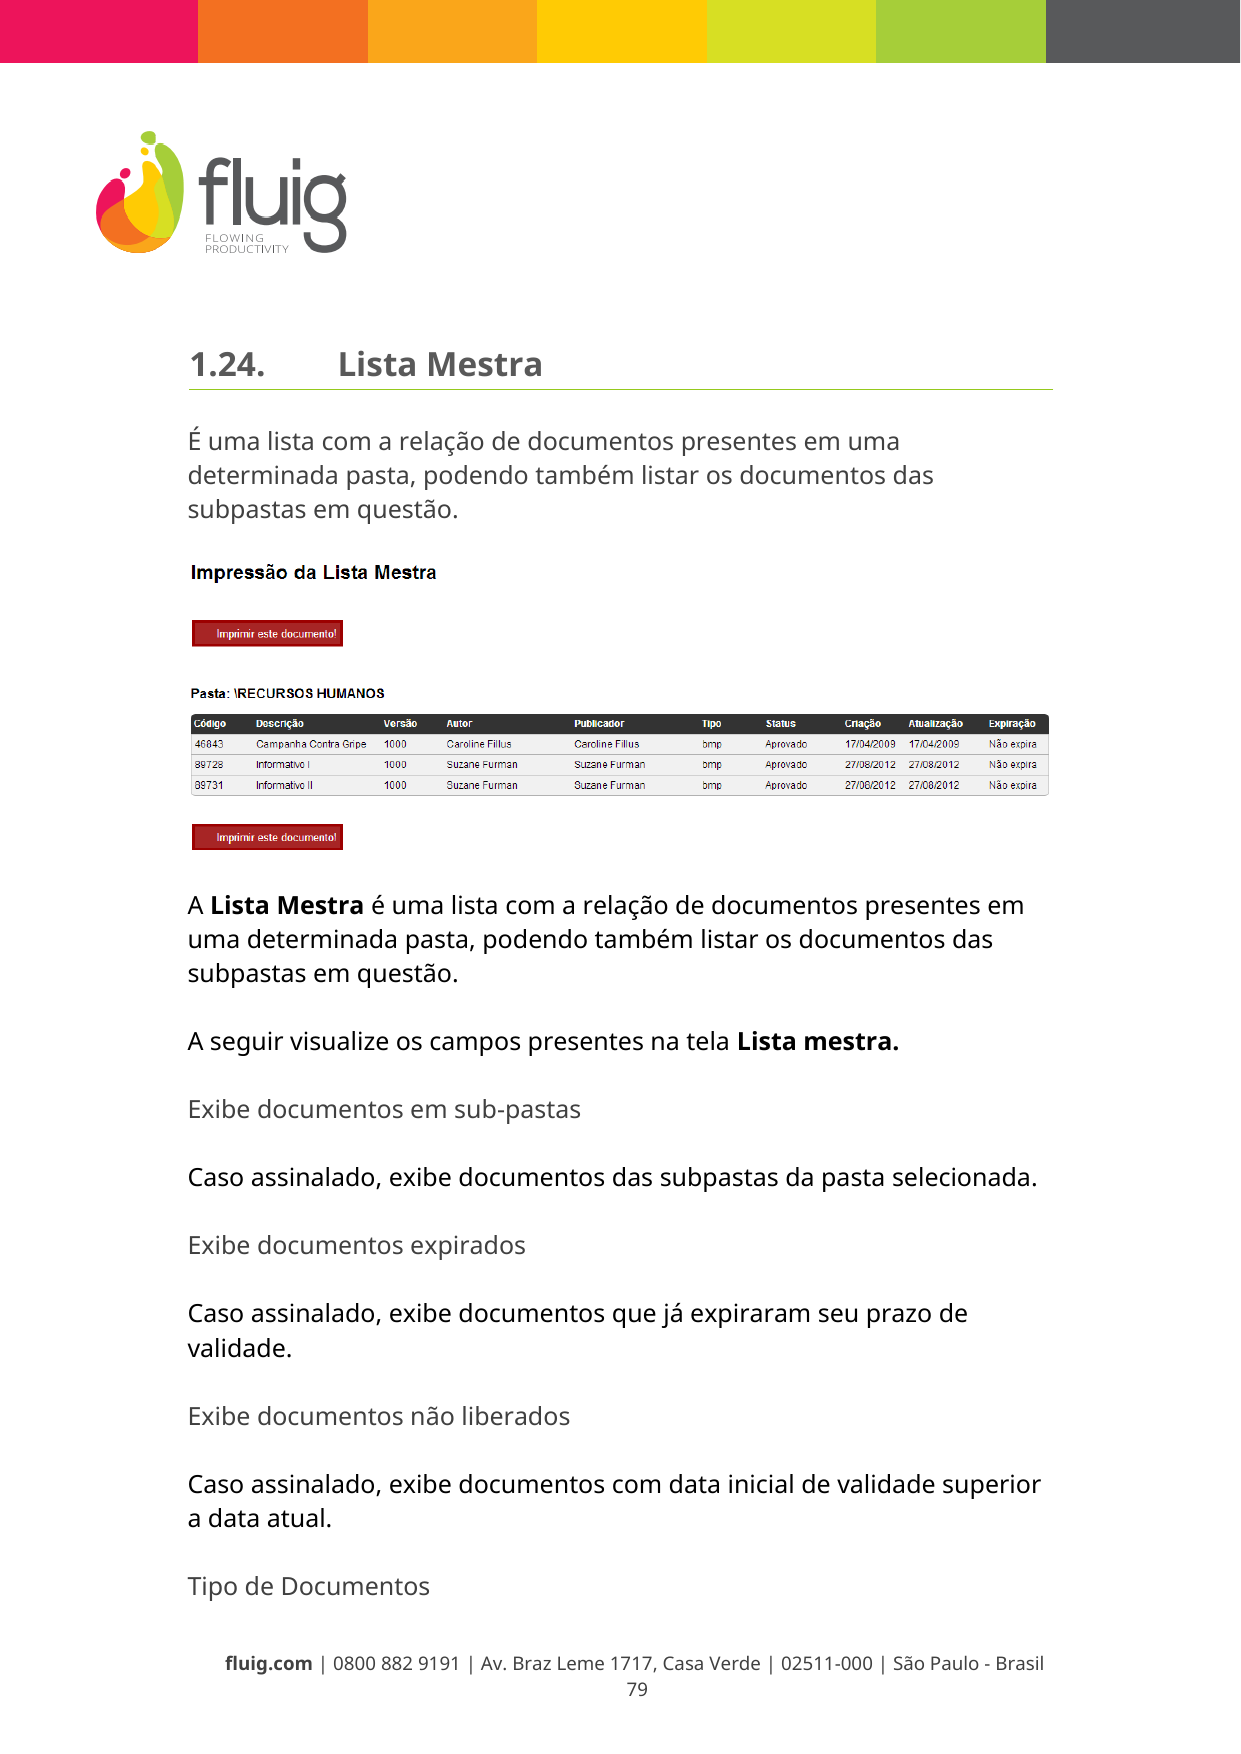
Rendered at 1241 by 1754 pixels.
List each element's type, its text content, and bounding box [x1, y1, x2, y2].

text Exibe documentos em sub-pastas [187, 1092, 1053, 1126]
text Exibe documentos não liberados [187, 1398, 1053, 1432]
text Caso assinalado, exibe documentos que já expiraram seu prazo de validade. [187, 1296, 1053, 1364]
text É uma lista com a relação de documentos presentes em uma determinada pasta, podendo também listar os documentos das subpastas em questão. [187, 424, 1053, 526]
picture [187, 560, 1053, 854]
text Exibe documentos expirados [187, 1228, 1053, 1262]
text Caso assinalado, exibe documentos com data inicial de validade superior a data atual. [187, 1466, 1053, 1534]
text A seguir visualize os campos presentes na tela Lista mestra. [187, 1024, 1053, 1058]
text Tipo de Documentos [187, 1569, 1053, 1603]
subtitle Lista Mestra [189, 341, 1053, 389]
text Caso assinalado, exibe documentos das subpastas da pasta selecionada. [187, 1160, 1053, 1194]
text A Lista Mestra é uma lista com a relação de documentos presentes em uma determinada pasta, podendo também listar os documentos das subpastas em questão. [187, 887, 1053, 989]
